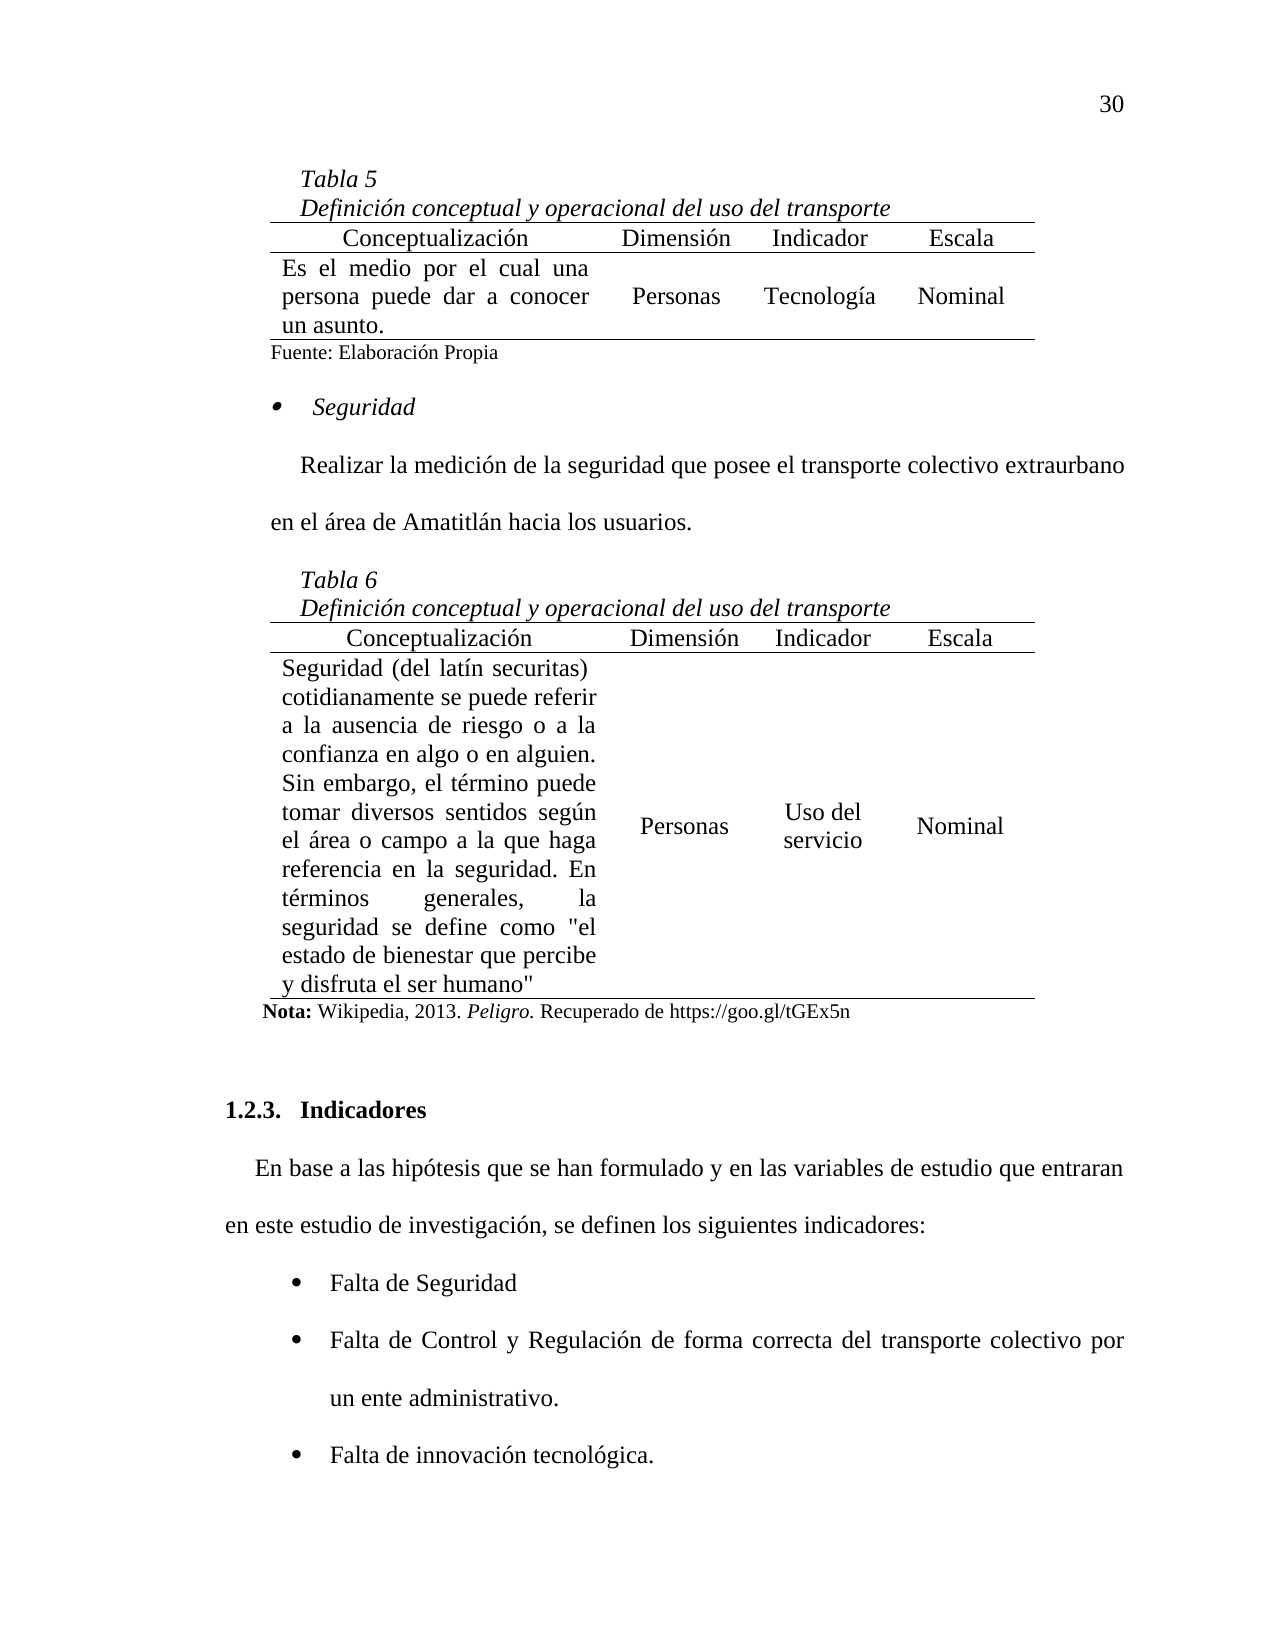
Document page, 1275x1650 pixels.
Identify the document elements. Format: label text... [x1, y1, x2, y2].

text Tabla 6 Definición conceptual y operacional del uso del transporte [300, 565, 1125, 622]
text Fuente: Elaboración Propia [270, 340, 1125, 364]
table_cell Personas [608, 653, 761, 998]
table_cell Tecnología [752, 253, 887, 339]
table_header Escala [887, 223, 1035, 252]
table_header Indicador [752, 223, 887, 252]
table_cell Nominal [885, 653, 1035, 998]
subtitle Indicadores [225, 1095, 1125, 1124]
list Falta de Seguridad [292, 1268, 1125, 1297]
table_header Dimensión [600, 223, 752, 252]
table_cell Es el medio por el cual una persona puede dar a conocer un asunto. [270, 253, 600, 339]
table_header Indicador [761, 623, 885, 652]
table_header Dimensión [608, 623, 761, 652]
table_header Conceptualización [270, 223, 600, 252]
text Nota: Wikipedia, 2013. Peligro. Recuperado de https://goo.gl/tGEx5n [225, 999, 1125, 1023]
text Seguridad [270, 392, 1125, 421]
table_cell Uso del servicio [761, 653, 885, 998]
table_cell Nominal [887, 253, 1035, 339]
table_header Conceptualización [270, 623, 608, 652]
table_cell Personas [600, 253, 752, 339]
text Realizar la medición de la seguridad que posee el transporte colectivo extraurbano en el área de Amatitlán hacia los usuarios. [270, 450, 1125, 536]
list Falta de Control y Regulación de forma correcta del transporte colectivo por un ente administrativo. [292, 1325, 1125, 1412]
list Falta de innovación tecnológica. [292, 1440, 1125, 1469]
text En base a las hipótesis que se han formulado y en las variables de estudio que entraran en este estudio de investigación, se definen los siguientes indicadores: [225, 1153, 1125, 1239]
text Tabla 5 Definición conceptual y operacional del uso del transporte [300, 164, 1125, 222]
table_cell Seguridad (del latín securitas) ​ cotidianamente se puede referir a la ausencia de riesgo o a la confianza en algo o en alguien. Sin embargo, el término puede tomar diversos sentidos según el área o campo a la que haga referencia en la seguridad. En términos generales, la seguridad se define como "el estado de bienestar que percibe y disfruta el ser humano" [270, 653, 608, 998]
table_header Escala [885, 623, 1035, 652]
